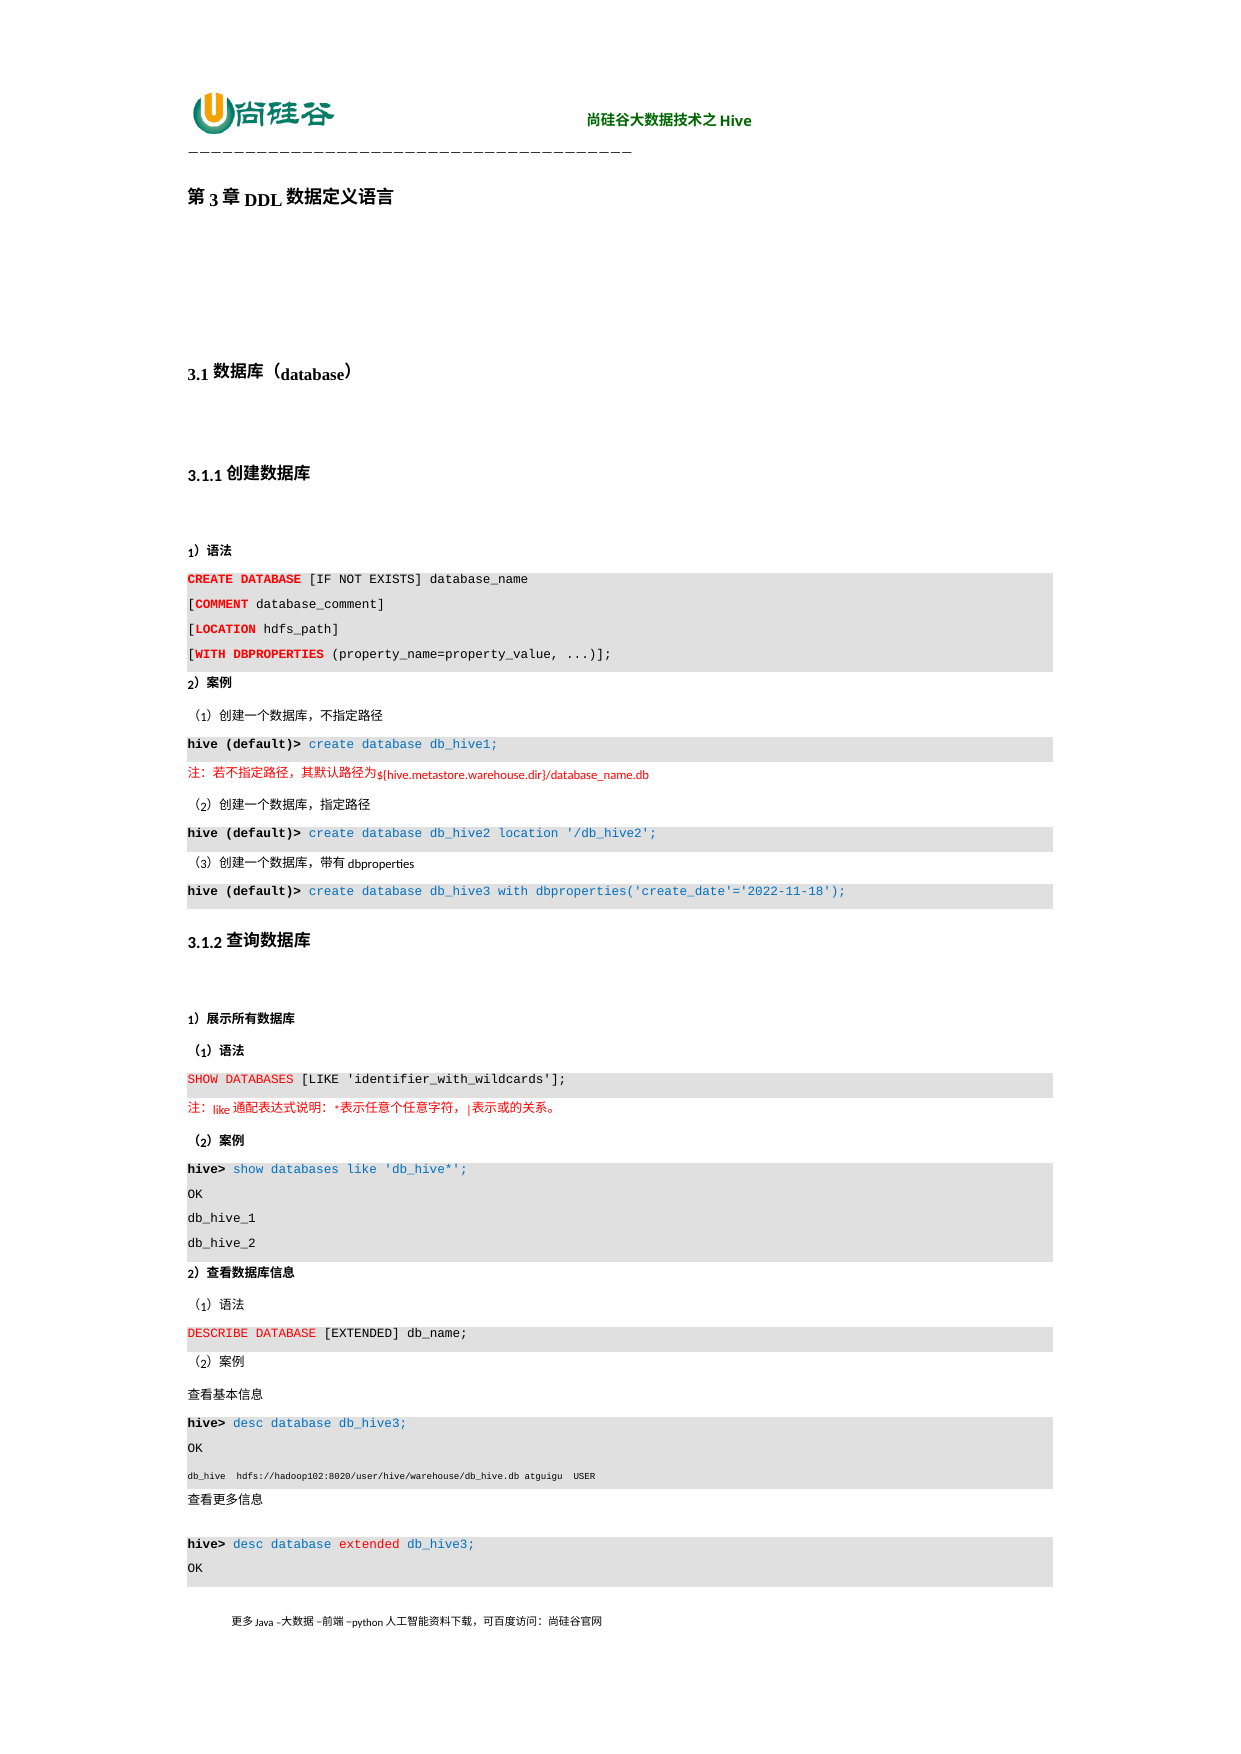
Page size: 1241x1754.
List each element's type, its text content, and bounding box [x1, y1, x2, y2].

text 查看更多信息 [187, 1489, 1053, 1522]
text hive> desc database db_hive3; [187, 1417, 1053, 1441]
text 注：like通配表达式说明：*表示任意个任意字符，|表示或的关系。 [187, 1098, 1053, 1130]
text （2）案例 [187, 1352, 1053, 1384]
text 2）案例 [187, 672, 1053, 705]
text hive (default)> create database db_hive3 with dbproperties('create_date'='2022-11-18'); [187, 884, 1053, 909]
text （1）创建一个数据库，不指定路径 [187, 705, 1053, 737]
text （1）语法 [187, 1040, 1053, 1073]
text （2）创建一个数据库，指定路径 [187, 794, 1053, 827]
text OK [187, 1441, 1053, 1466]
text 1）展示所有数据库 [187, 1008, 1053, 1040]
text DESCRIBE DATABASE [EXTENDED] db_name; [187, 1327, 1053, 1352]
text db_hive hdfs://hadoop102:8020/user/hive/warehouse/db_hive.db atguigu USER [187, 1466, 1053, 1489]
text hive> show databases like 'db_hive*'; [187, 1163, 1053, 1187]
text 注：若不指定路径，其默认路径为${hive.metastore.warehouse.dir}/database_name.db [187, 762, 1053, 794]
text OK [187, 1562, 1053, 1587]
text OK [187, 1187, 1053, 1212]
text [COMMENT database_comment] [187, 598, 1053, 623]
subtitle 第3章 DDL数据定义语言 [187, 172, 1053, 237]
subtitle 3.1.2 查询数据库 [187, 915, 1053, 980]
text [LOCATION hdfs_path] [187, 623, 1053, 647]
text （3）创建一个数据库，带有dbproperties [187, 852, 1053, 884]
text CREATE DATABASE [IF NOT EXISTS] database_name [187, 573, 1053, 598]
subtitle 3.1 数据库（database） [187, 347, 1053, 412]
text hive (default)> create database db_hive2 location '/db_hive2'; [187, 827, 1053, 852]
text [WITH DBPROPERTIES (property_name=property_value, ...)]; [187, 647, 1053, 672]
text hive> desc database extended db_hive3; [187, 1537, 1053, 1562]
text 查看基本信息 [187, 1384, 1053, 1417]
text hive (default)> create database db_hive1; [187, 737, 1053, 762]
text （1）语法 [187, 1294, 1053, 1327]
text 1）语法 [187, 541, 1053, 573]
text db_hive_1 [187, 1212, 1053, 1237]
text （2）案例 [187, 1130, 1053, 1163]
text db_hive_2 [187, 1237, 1053, 1262]
subtitle 3.1.1 创建数据库 [187, 448, 1053, 513]
text SHOW DATABASES [LIKE 'identifier_with_wildcards']; [187, 1073, 1053, 1098]
text 2）查看数据库信息 [187, 1262, 1053, 1294]
